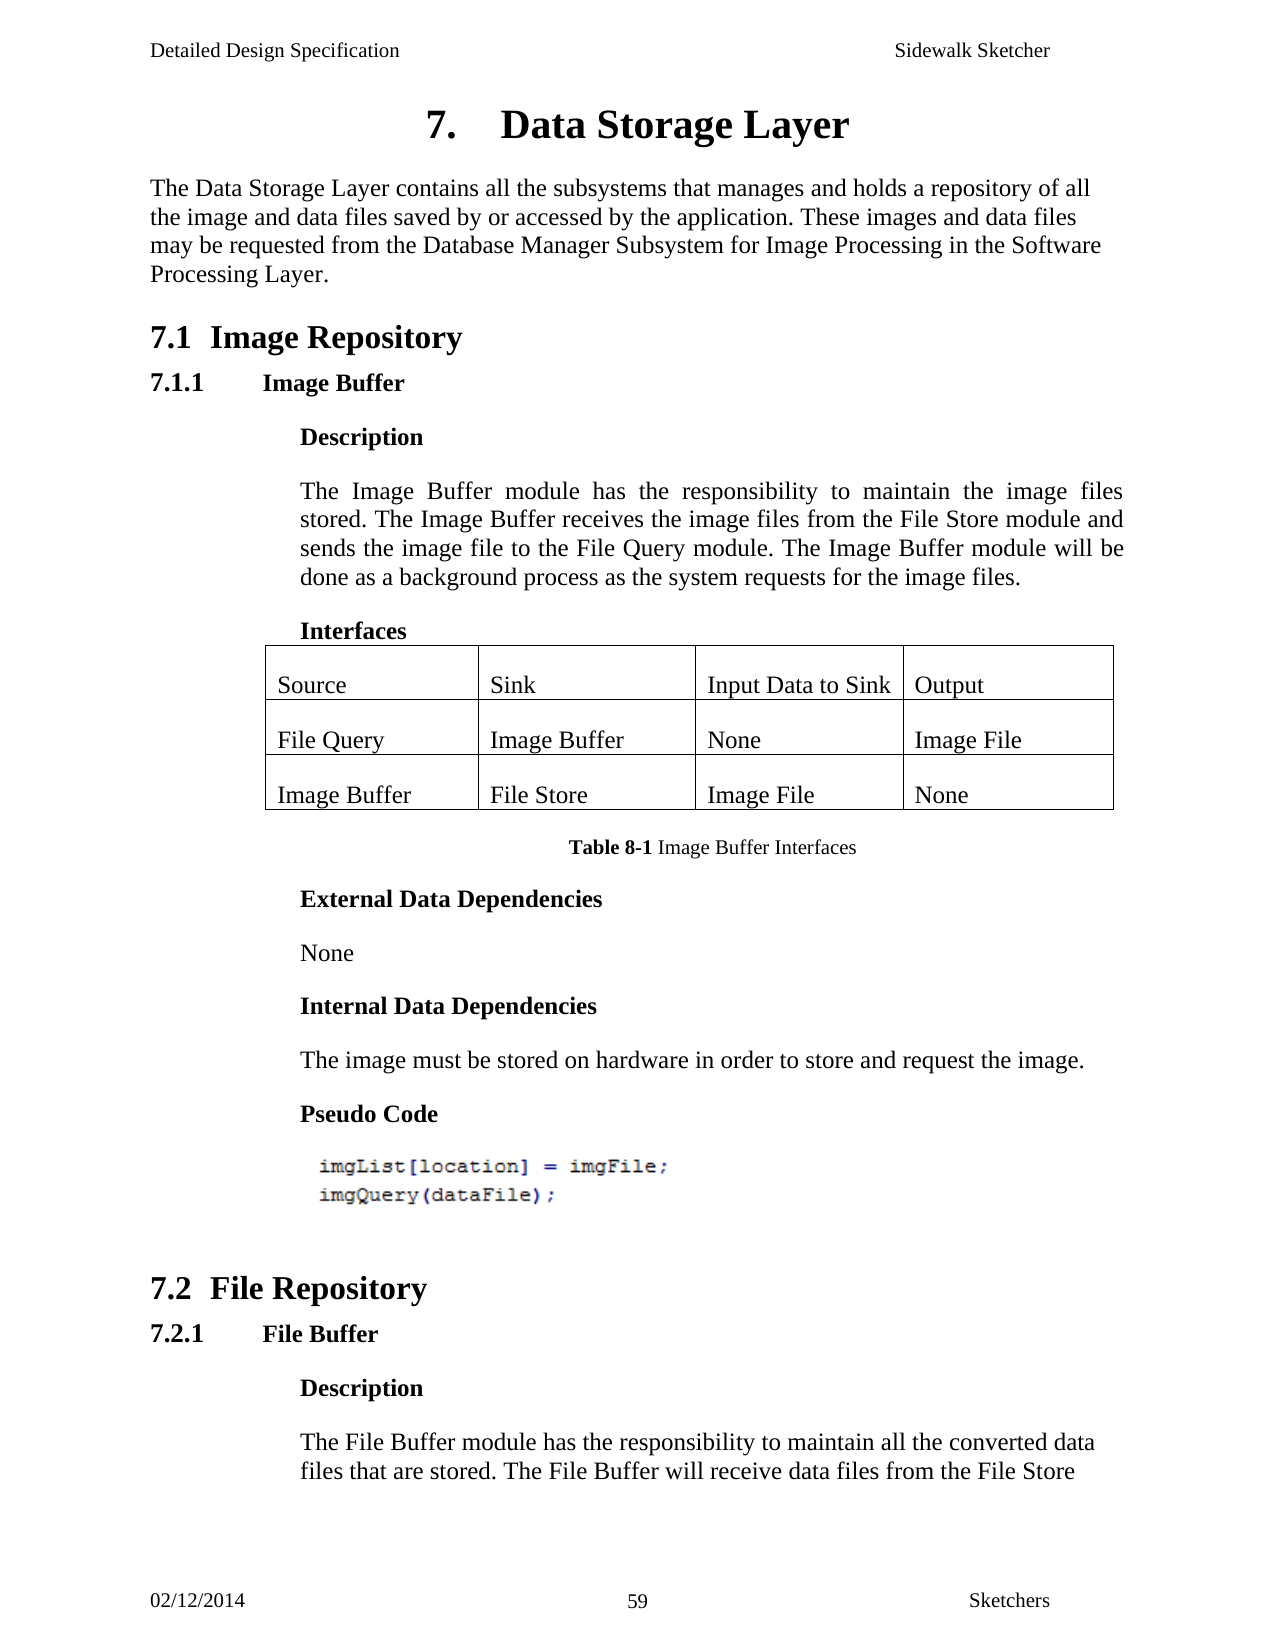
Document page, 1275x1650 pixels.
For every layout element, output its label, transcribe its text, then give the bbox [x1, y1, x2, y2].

subtitle Image Repository [150, 317, 1125, 355]
table_header Source [266, 646, 478, 699]
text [300, 1427, 1125, 1484]
text Interfaces [300, 616, 1125, 644]
text The Image Buffer module has the responsibility to maintain the image files stored. The Image Buffer receives the image files from the File Store module and sends the image file to the File Query module. The Image Buffer module will be done as a background process as the system requests for the image files. [300, 476, 1125, 591]
table_cell File Query [266, 700, 478, 754]
table_cell None [904, 755, 1113, 809]
subtitle Image Buffer [150, 366, 1125, 397]
picture [300, 1152, 700, 1244]
text The Data Storage Layer contains all the subsystems that manages and holds a repository of all the image and data files saved by or accessed by the application. These images and data files may be requested from the Database Manager Subsystem for Image Processing in the Software Processing Layer. [150, 173, 1125, 288]
table_header Output [904, 646, 1113, 699]
subtitle File Buffer [150, 1317, 1125, 1348]
text Pseudo Code [300, 1099, 1125, 1128]
table_cell None [696, 700, 903, 754]
text Description [300, 422, 1125, 451]
table_cell Image File [904, 700, 1113, 754]
text None [300, 938, 1125, 966]
table_header Sink [479, 646, 695, 699]
text Internal Data Dependencies [300, 991, 1125, 1020]
text The image must be stored on hardware in order to store and request the image. [300, 1045, 1125, 1074]
table_header Input Data to Sink [696, 646, 903, 699]
subtitle Data Storage Layer [150, 100, 1125, 148]
text Table 8-1 Image Buffer Interfaces [300, 835, 1125, 859]
table_cell File Store [479, 755, 695, 809]
text Description [300, 1373, 1125, 1402]
subtitle File Repository [150, 1268, 1125, 1307]
text External Data Dependencies [300, 884, 1125, 913]
table_cell Image File [696, 755, 903, 809]
table_cell Image Buffer [266, 755, 478, 809]
table_cell Image Buffer [479, 700, 695, 754]
